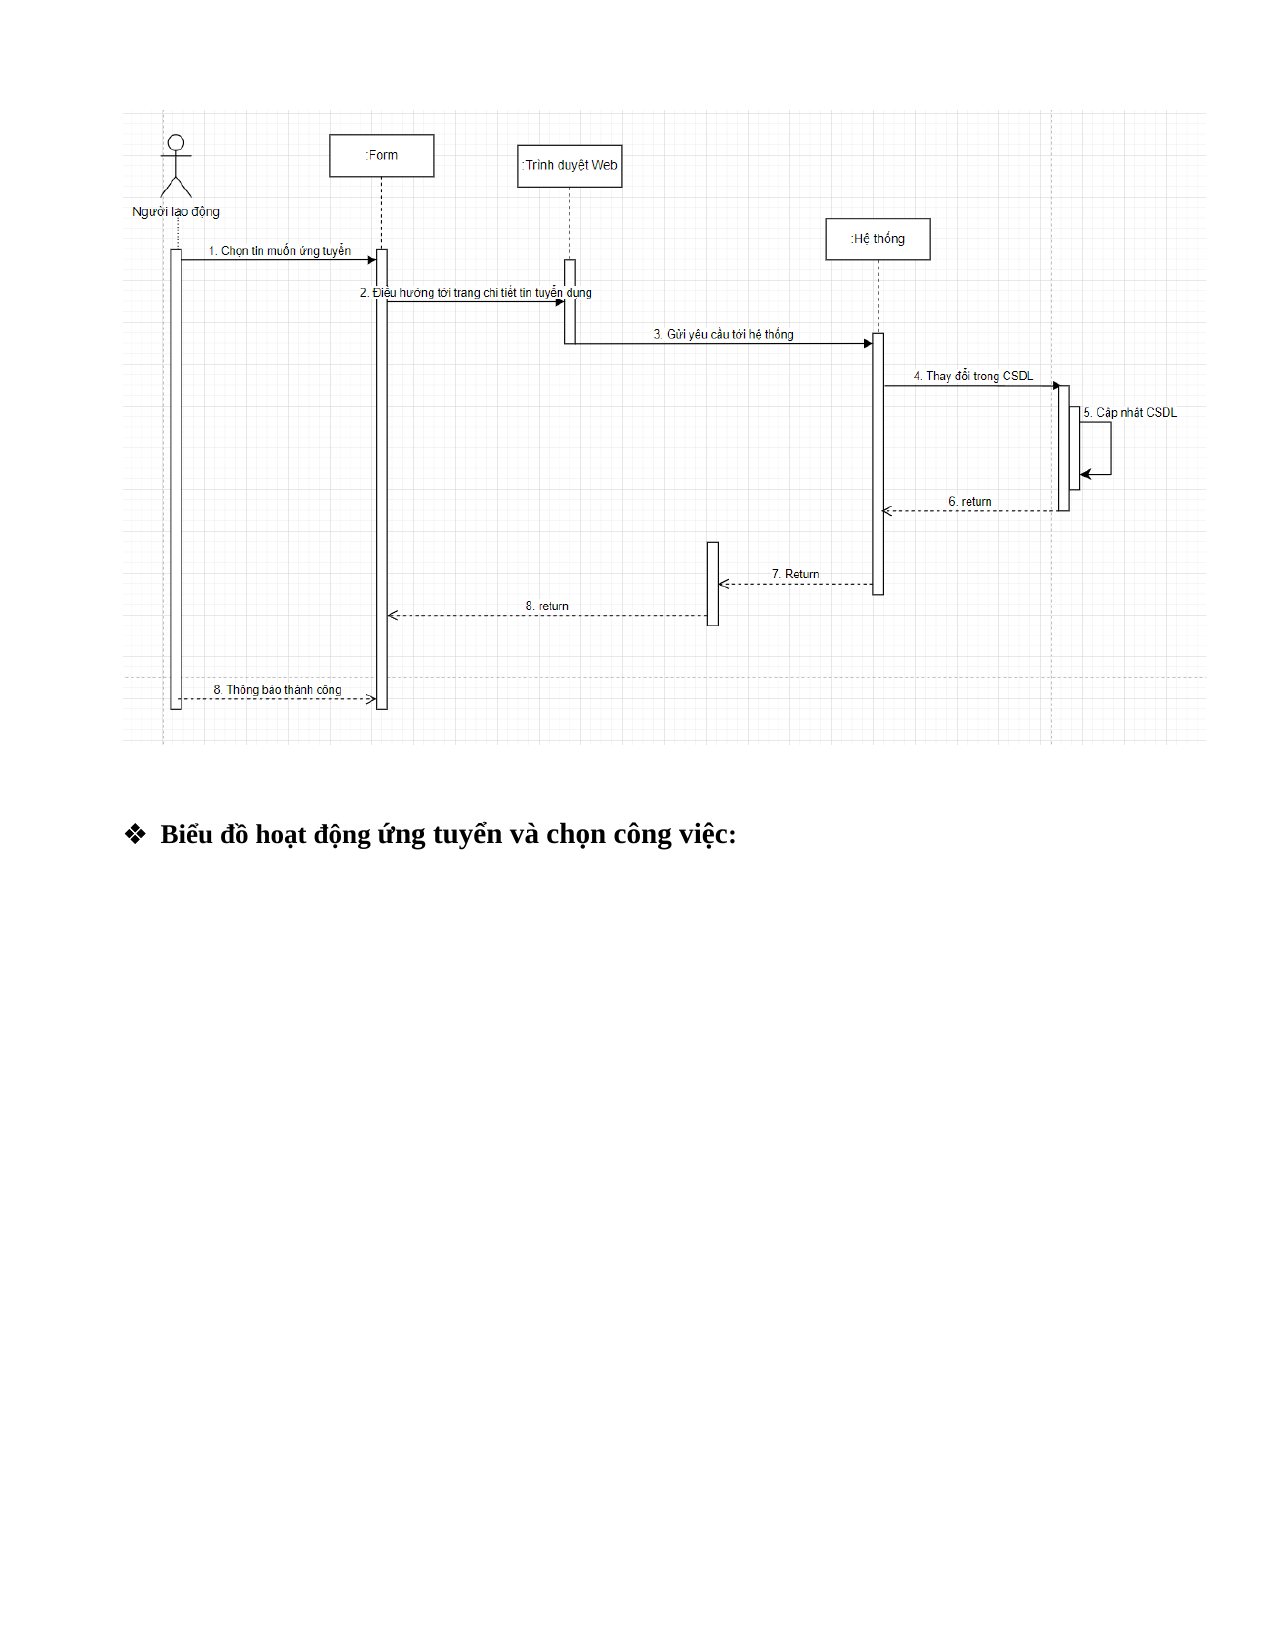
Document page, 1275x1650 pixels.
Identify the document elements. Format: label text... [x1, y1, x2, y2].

picture [122, 110, 1207, 745]
list Biểu đồ hoạt động ứng tuyển và chọn công việc: [123, 816, 1206, 849]
